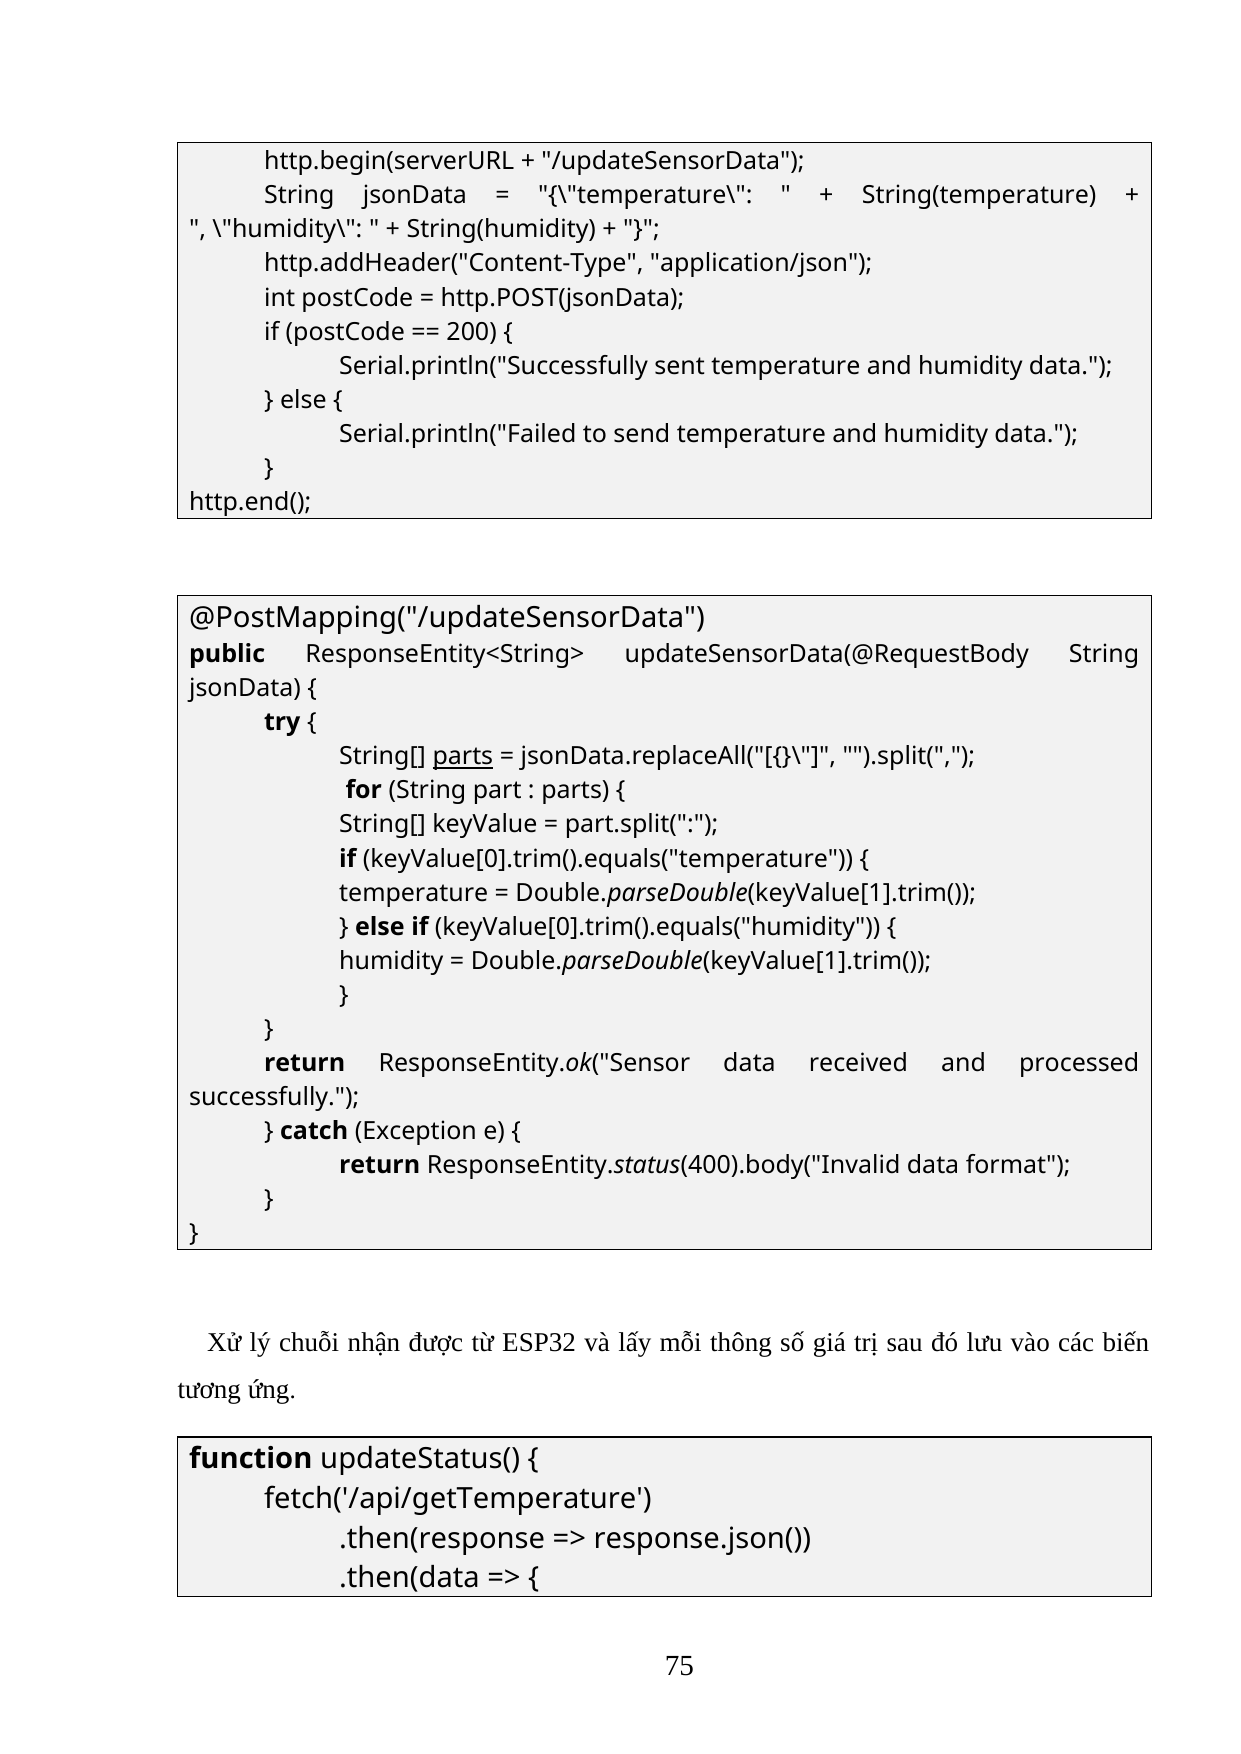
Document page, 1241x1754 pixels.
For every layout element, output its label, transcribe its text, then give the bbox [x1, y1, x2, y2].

table_header @PostMapping("/updateSensorData") public ResponseEntity<String> updateSensorData(@RequestBody String jsonData) { try { String[] parts = jsonData.replaceAll("[{}\"]", "").split(","); for (String part : parts) { String[] keyValue = part.split(":"); if (keyValue[0].trim().equals("temperature")) { temperature = Double.parseDouble(keyValue[1].trim()); } else if (keyValue[0].trim().equals("humidity")) { humidity = Double.parseDouble(keyValue[1].trim()); } } return ResponseEntity.ok("Sensor data received and processed successfully."); } catch (Exception e) { return ResponseEntity.status(400).body("Invalid data format"); } } [178, 596, 1151, 1249]
text Xử lý chuỗi nhận được từ ESP32 và lấy mỗi thông số giá trị sau đó lưu vào các biến tương ứng. [177, 1326, 1152, 1404]
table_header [178, 1438, 1151, 1596]
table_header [178, 143, 1151, 518]
